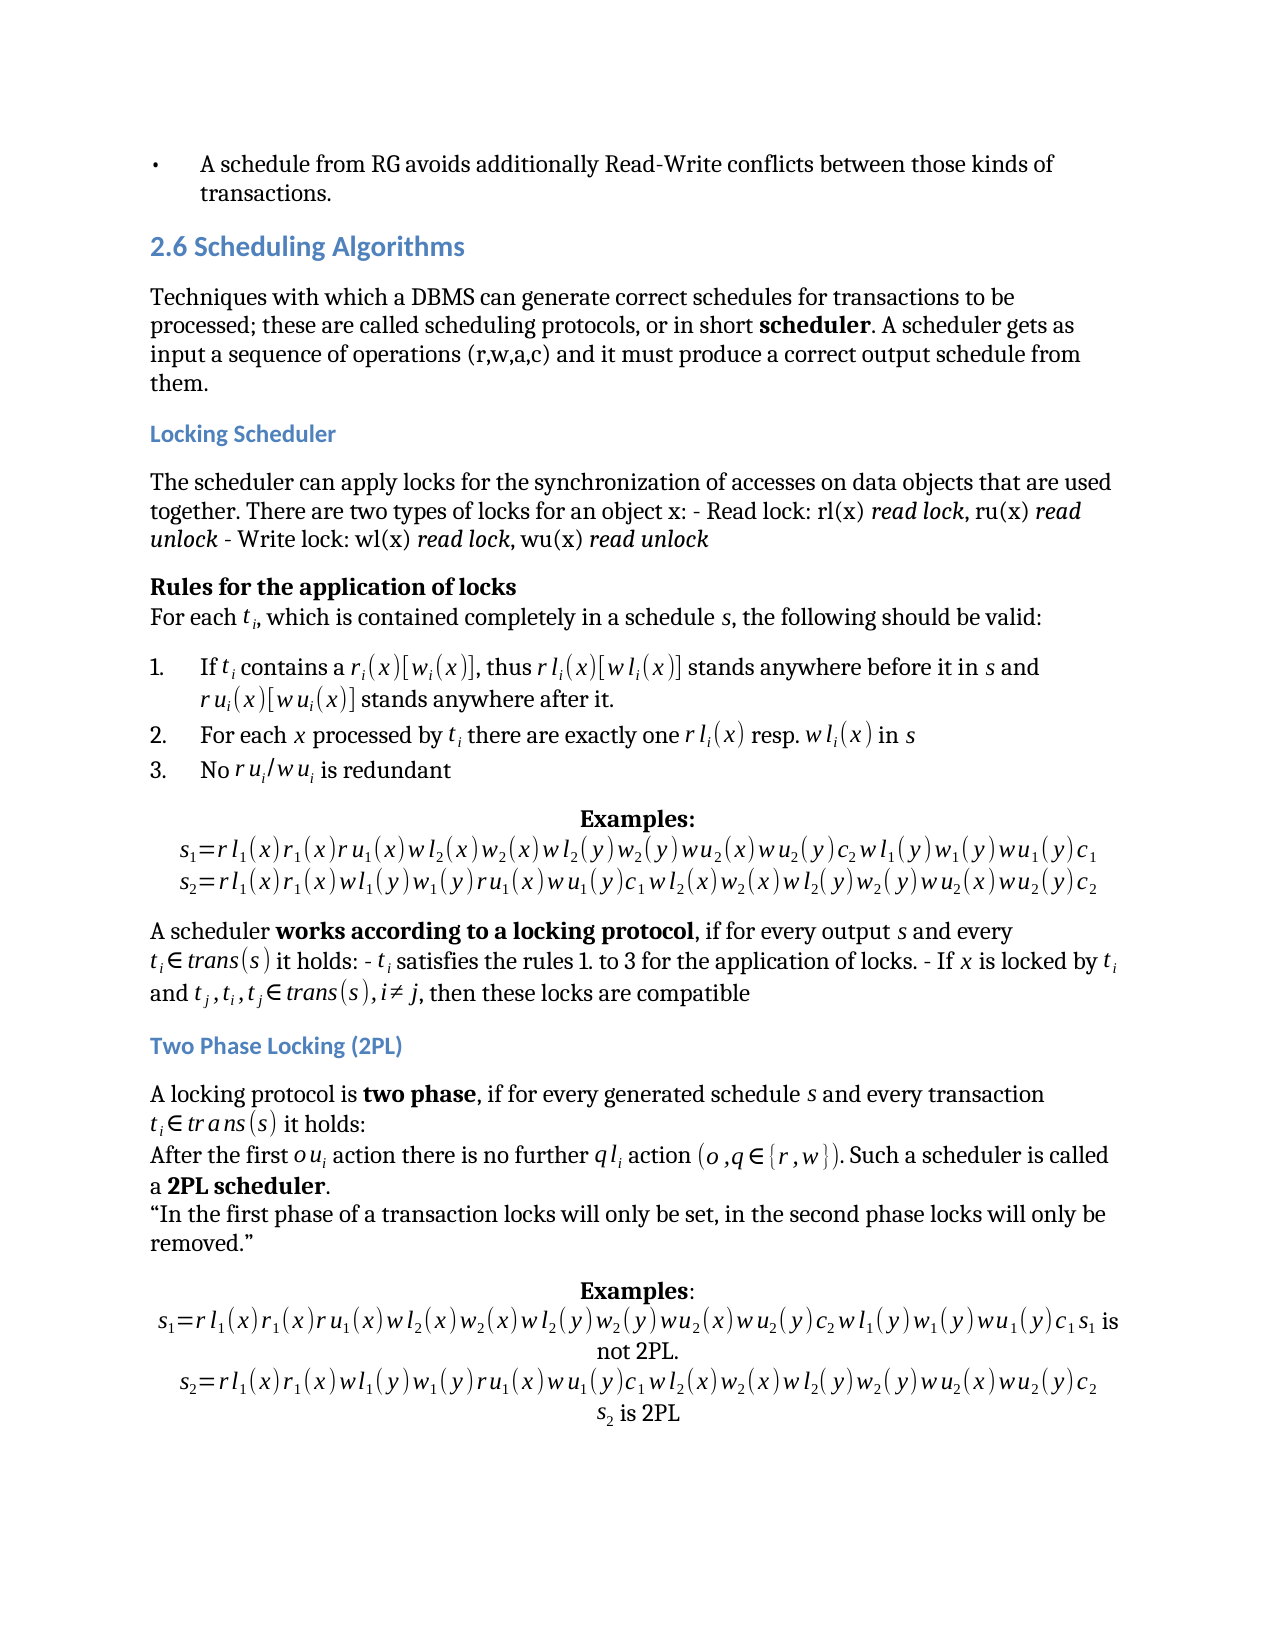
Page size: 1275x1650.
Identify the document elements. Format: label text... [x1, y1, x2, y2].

list A schedule from RG avoids additionally Read-Write conflicts between those kinds of transactions. [150, 150, 1125, 207]
text The scheduler can apply locks for the synchronization of accesses on data objects that are used together. There are two types of locks for an object x: - Read lock: rl(x) read lock, ru(x) read unlock - Write lock: wl(x) read lock, wu(x) read unlock [150, 468, 1125, 554]
text Techniques with which a DBMS can generate correct schedules for transactions to be processed; these are called scheduling protocols, or in short scheduler. A scheduler gets as input a sequence of operations (r,w,a,c) and it must produce a correct output schedule from them. [150, 283, 1125, 398]
text Examples: [150, 805, 1125, 898]
list If contains a , thus stands anywhere before it in and stands anywhere after it. [150, 652, 1125, 716]
text Rules for the application of locks For each , which is contained completely in a schedule , the following should be valid: [150, 573, 1125, 633]
text A scheduler works according to a locking protocol, if for every output and every it holds: - satisfies the rules 1. to 3 for the application of locks. - If is locked by and , then these locks are compatible [150, 917, 1125, 1009]
subtitle Two Phase Locking (2PL) [150, 1030, 1125, 1061]
list No is redundant [150, 755, 1125, 786]
text A locking protocol is two phase, if for every generated schedule and every transaction it holds: After the first action there is no further action . Such a scheduler is called a 2PL scheduler. “In the first phase of a transaction locks will only be set, in the second phase locks will only be removed.” [150, 1079, 1125, 1258]
subtitle 2.6 Scheduling Algorithms [150, 228, 1125, 264]
text Examples: is not 2PL. is 2PL [150, 1277, 1125, 1429]
list For each processed by there are exactly one resp. in [150, 719, 1125, 751]
subtitle Locking Scheduler [150, 418, 1125, 449]
